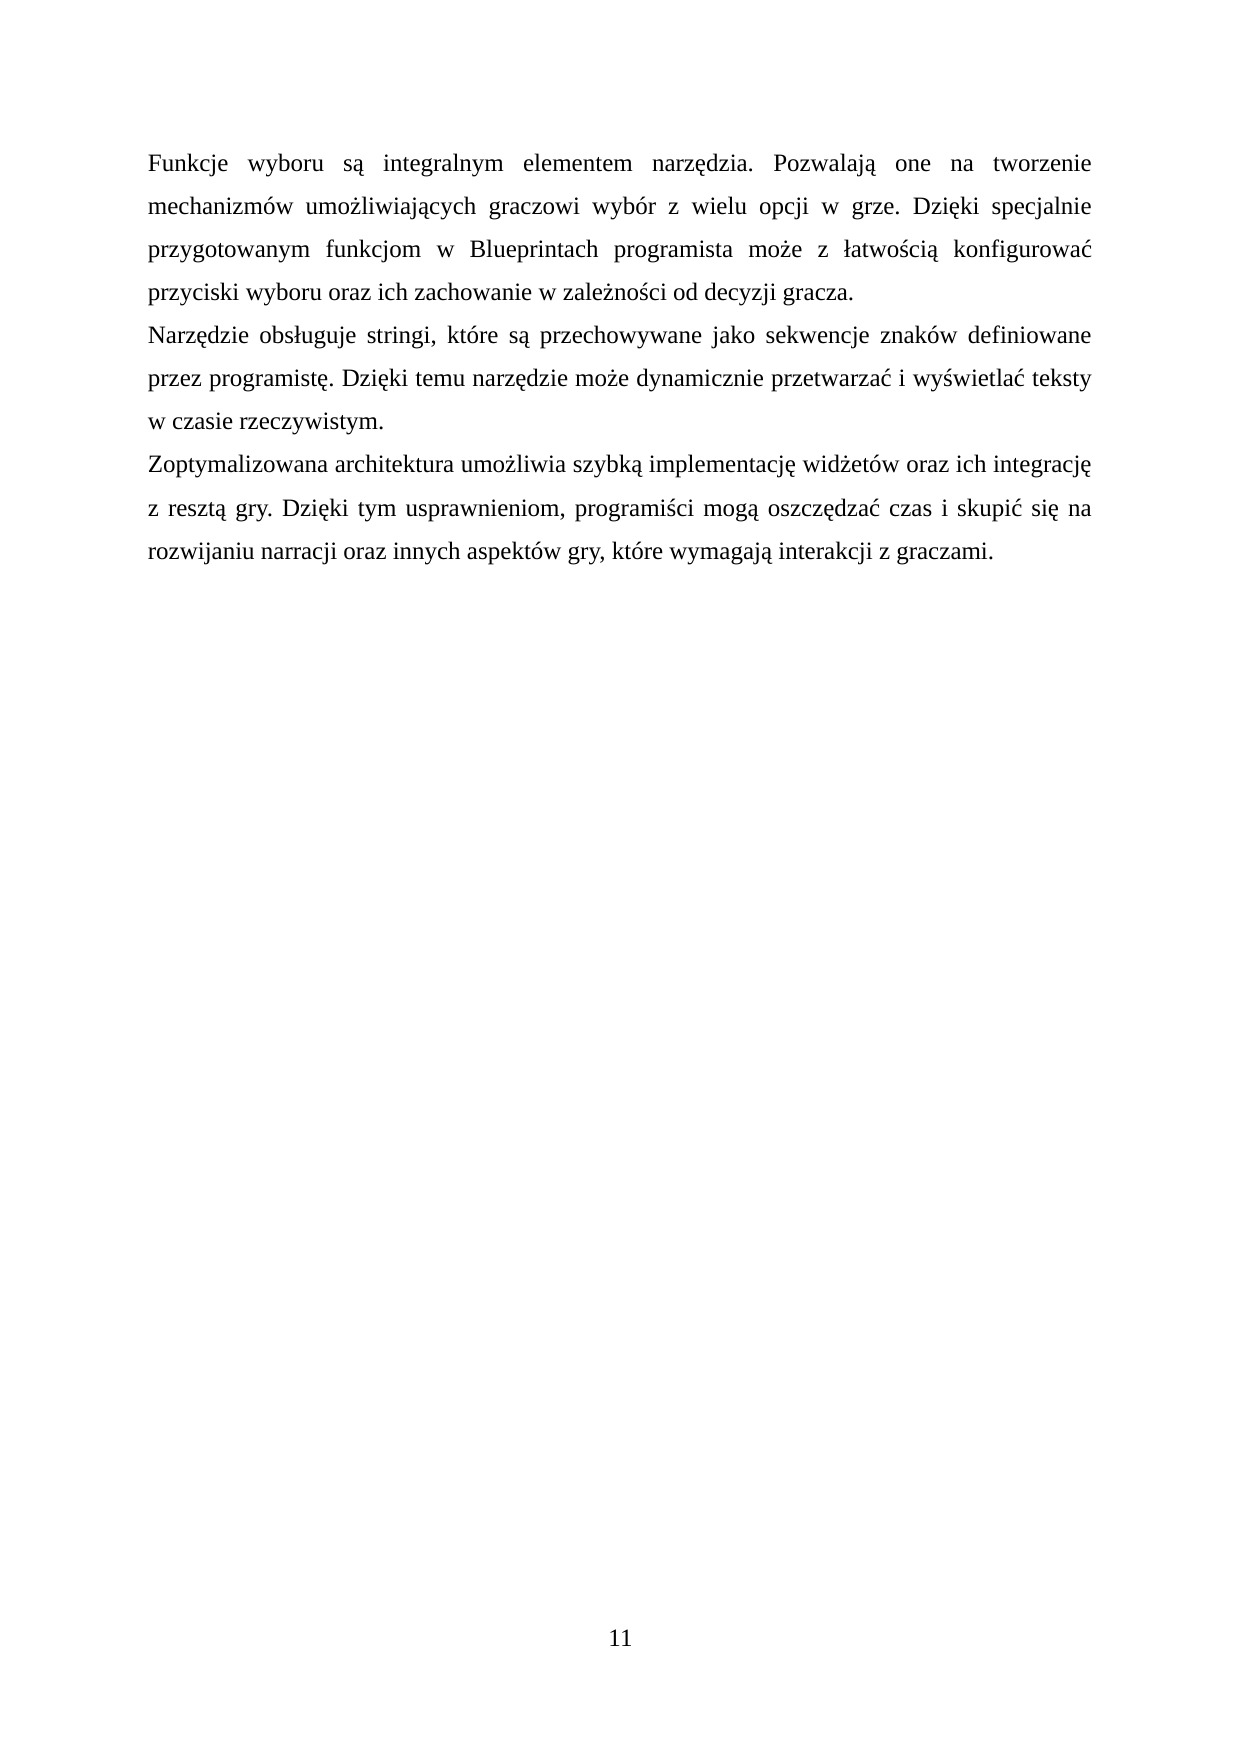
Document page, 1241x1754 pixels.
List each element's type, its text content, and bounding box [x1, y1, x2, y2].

text Funkcje wyboru są integralnym elementem narzędzia. Pozwalają one na tworzenie mechanizmów umożliwiających graczowi wybór z wielu opcji w grze. Dzięki specjalnie przygotowanym funkcjom w Blueprintach programista może z łatwością konfigurować przyciski wyboru oraz ich zachowanie w zależności od decyzji gracza. [148, 148, 1093, 306]
text Zoptymalizowana architektura umożliwia szybką implementację widżetów oraz ich integrację z resztą gry. Dzięki tym usprawnieniom, programiści mogą oszczędzać czas i skupić się na rozwijaniu narracji oraz innych aspektów gry, które wymagają interakcji z graczami. [148, 449, 1093, 564]
text Narzędzie obsługuje stringi, które są przechowywane jako sekwencje znaków definiowane przez programistę. Dzięki temu narzędzie może dynamicznie przetwarzać i wyświetlać teksty w czasie rzeczywistym. [148, 320, 1093, 435]
